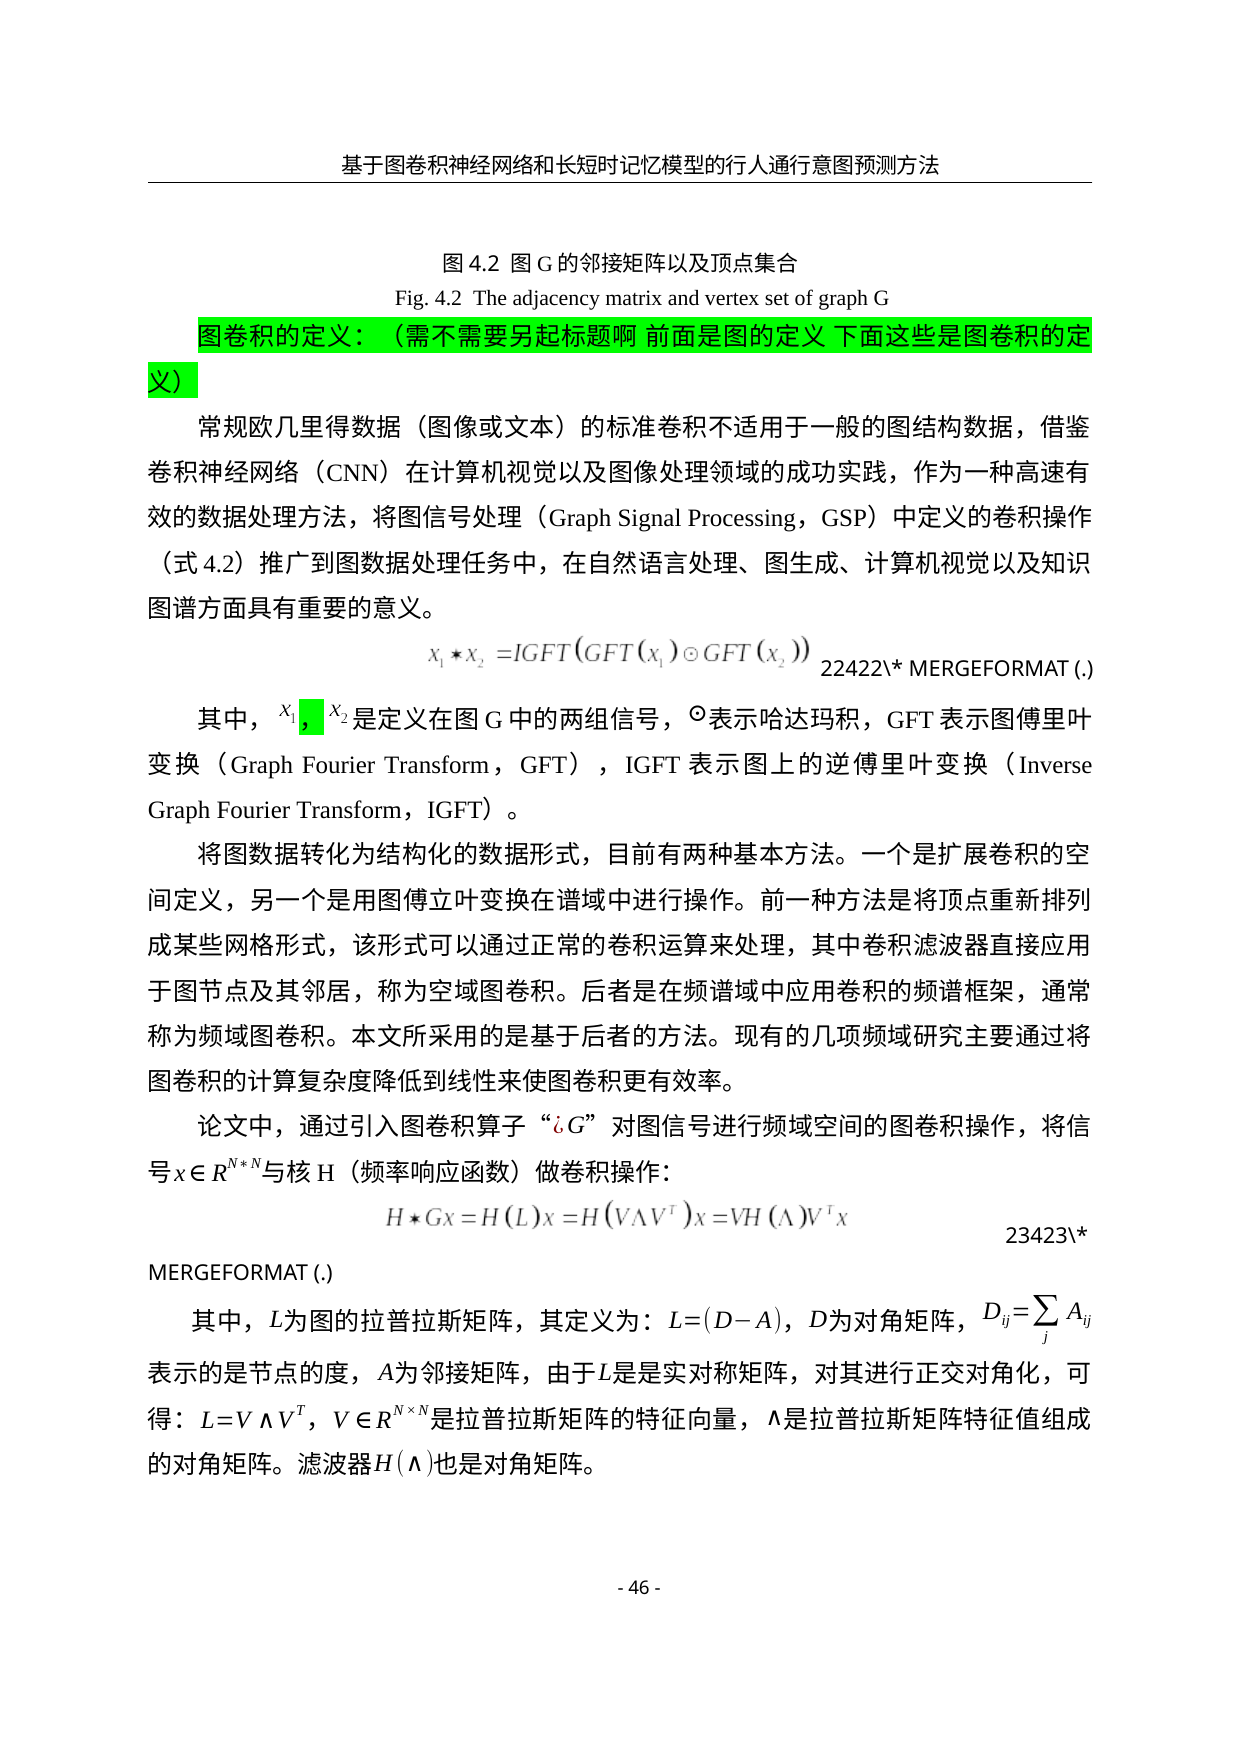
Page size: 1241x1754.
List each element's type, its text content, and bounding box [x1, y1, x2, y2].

text 图卷积的定义：（需不需要另起标题啊 前面是图的定义 下面这些是图卷积的定义） [148, 317, 1092, 398]
text Fig. 4.2 The adjacency matrix and vertex set of graph G [148, 285, 1092, 310]
text 常规欧几里得数据（图像或文本）的标准卷积不适用于一般的图结构数据，借鉴卷积神经网络（CNN）在计算机视觉以及图像处理领域的成功实践，作为一种高速有效的数据处理方法，将图信号处理（Graph Signal Processing，GSP）中定义的卷积操作（式4.2）推广到图数据处理任务中，在自然语言处理、图生成、计算机视觉以及知识图谱方面具有重要的意义。 [148, 407, 1092, 625]
text 论文中，通过引入图卷积算子“”对图信号进行频域空间的图卷积操作，将信号与核H（频率响应函数）做卷积操作： [148, 1107, 1092, 1188]
text 图4.2 图G的邻接矩阵以及顶点集合 [148, 246, 1092, 277]
text 其中，为图的拉普拉斯矩阵，其定义为：，为对角矩阵，表示的是节点的度，为邻接矩阵，由于是是实对称矩阵，对其进行正交对角化，可得：，是拉普拉斯矩阵的特征向量，是拉普拉斯矩阵特征值组成的对角矩阵。滤波器也是对角矩阵。 [148, 1294, 1092, 1481]
text 将图数据转化为结构化的数据形式，目前有两种基本方法。一个是扩展卷积的空间定义，另一个是用图傅立叶变换在谱域中进行操作。前一种方法是将顶点重新排列成某些网格形式，该形式可以通过正常的卷积运算来处理，其中卷积滤波器直接应用于图节点及其邻居，称为空域图卷积。后者是在频谱域中应用卷积的频谱框架，通常称为频域图卷积。本文所采用的是基于后者的方法。现有的几项频域研究主要通过将图卷积的计算复杂度降低到线性来使图卷积更有效率。 [148, 835, 1092, 1098]
text 其中，，是定义在图G中的两组信号，表示哈达玛积，GFT表示图傅里叶变换（Graph Fourier Transform，GFT），IGFT表示图上的逆傅里叶变换（Inverse Graph Fourier Transform，IGFT）。 [148, 691, 1092, 826]
